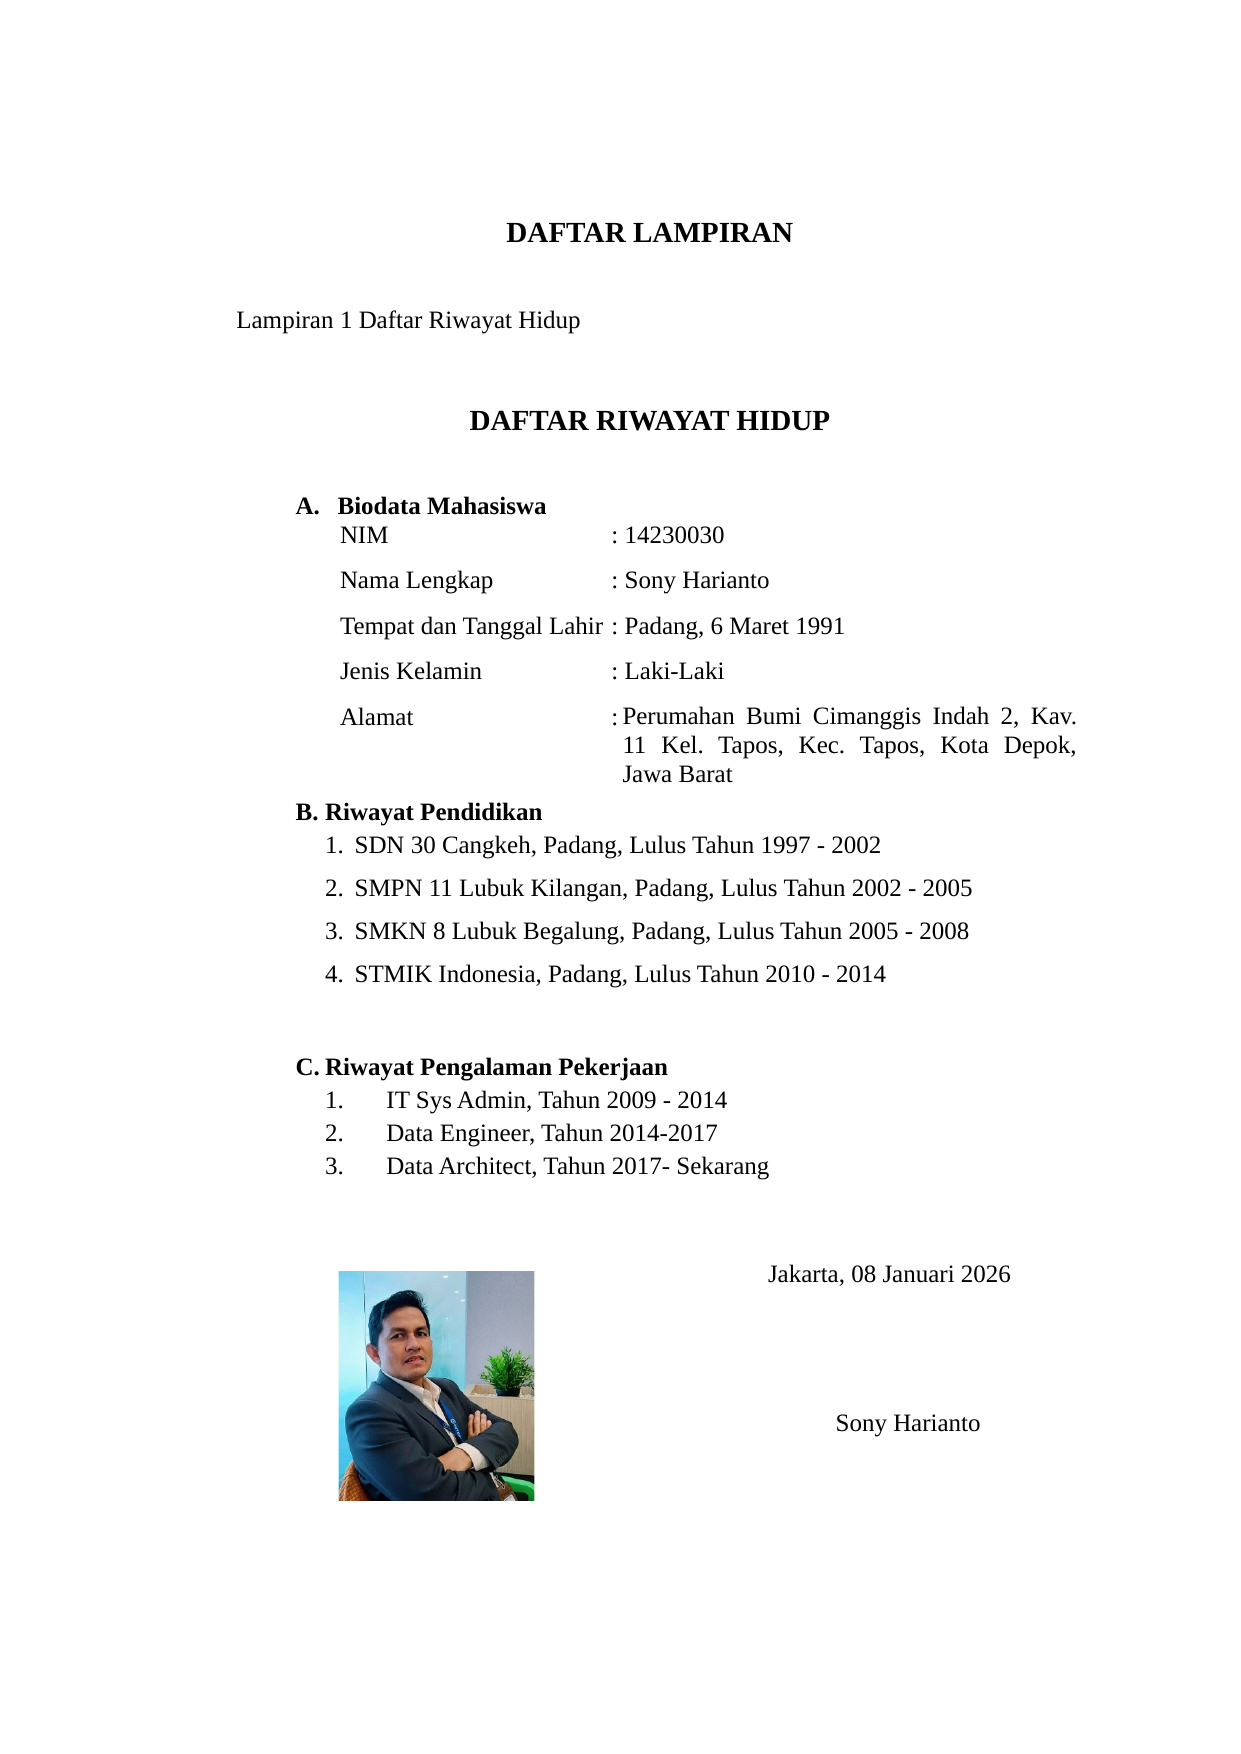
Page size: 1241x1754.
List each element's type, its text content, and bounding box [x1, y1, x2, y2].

list Data Architect, Tahun 2017- Sekarang [311, 1151, 1063, 1180]
list SMPN 11 Lubuk Kilangan, Padang, Lulus Tahun 2002 - 2005 [325, 873, 1063, 902]
list Data Engineer, Tahun 2014-2017 [311, 1118, 1063, 1147]
text DAFTAR RIWAYAT HIDUP [236, 403, 1063, 437]
list Riwayat Pendidikan [295, 797, 1063, 826]
text Lampiran 1 Daftar Riwayat Hidup [236, 305, 1063, 333]
list SMKN 8 Lubuk Begalung, Padang, Lulus Tahun 2005 - 2008 [325, 916, 1063, 945]
list SDN 30 Cangkeh, Padang, Lulus Tahun 1997 - 2002 [325, 830, 1063, 858]
text Tempat dan Tanggal Lahir : Padang, 6 Maret 1991 [311, 611, 1063, 639]
subtitle DAFTAR LAMPIRAN [236, 215, 1063, 248]
list Riwayat Pengalaman Pekerjaan [295, 1052, 1063, 1081]
text Jenis Kelamin : Laki-Laki [311, 656, 1063, 685]
list Biodata Mahasiswa [295, 491, 1063, 520]
list STMIK Indonesia, Padang, Lulus Tahun 2010 - 2014 [325, 959, 1063, 988]
text Alamat : [340, 702, 1063, 730]
picture [338, 1271, 535, 1501]
text NIM : 14230030 [311, 520, 1063, 549]
text Nama Lengkap : Sony Harianto [311, 565, 1063, 594]
list IT Sys Admin, Tahun 2009 - 2014 [311, 1085, 1063, 1114]
